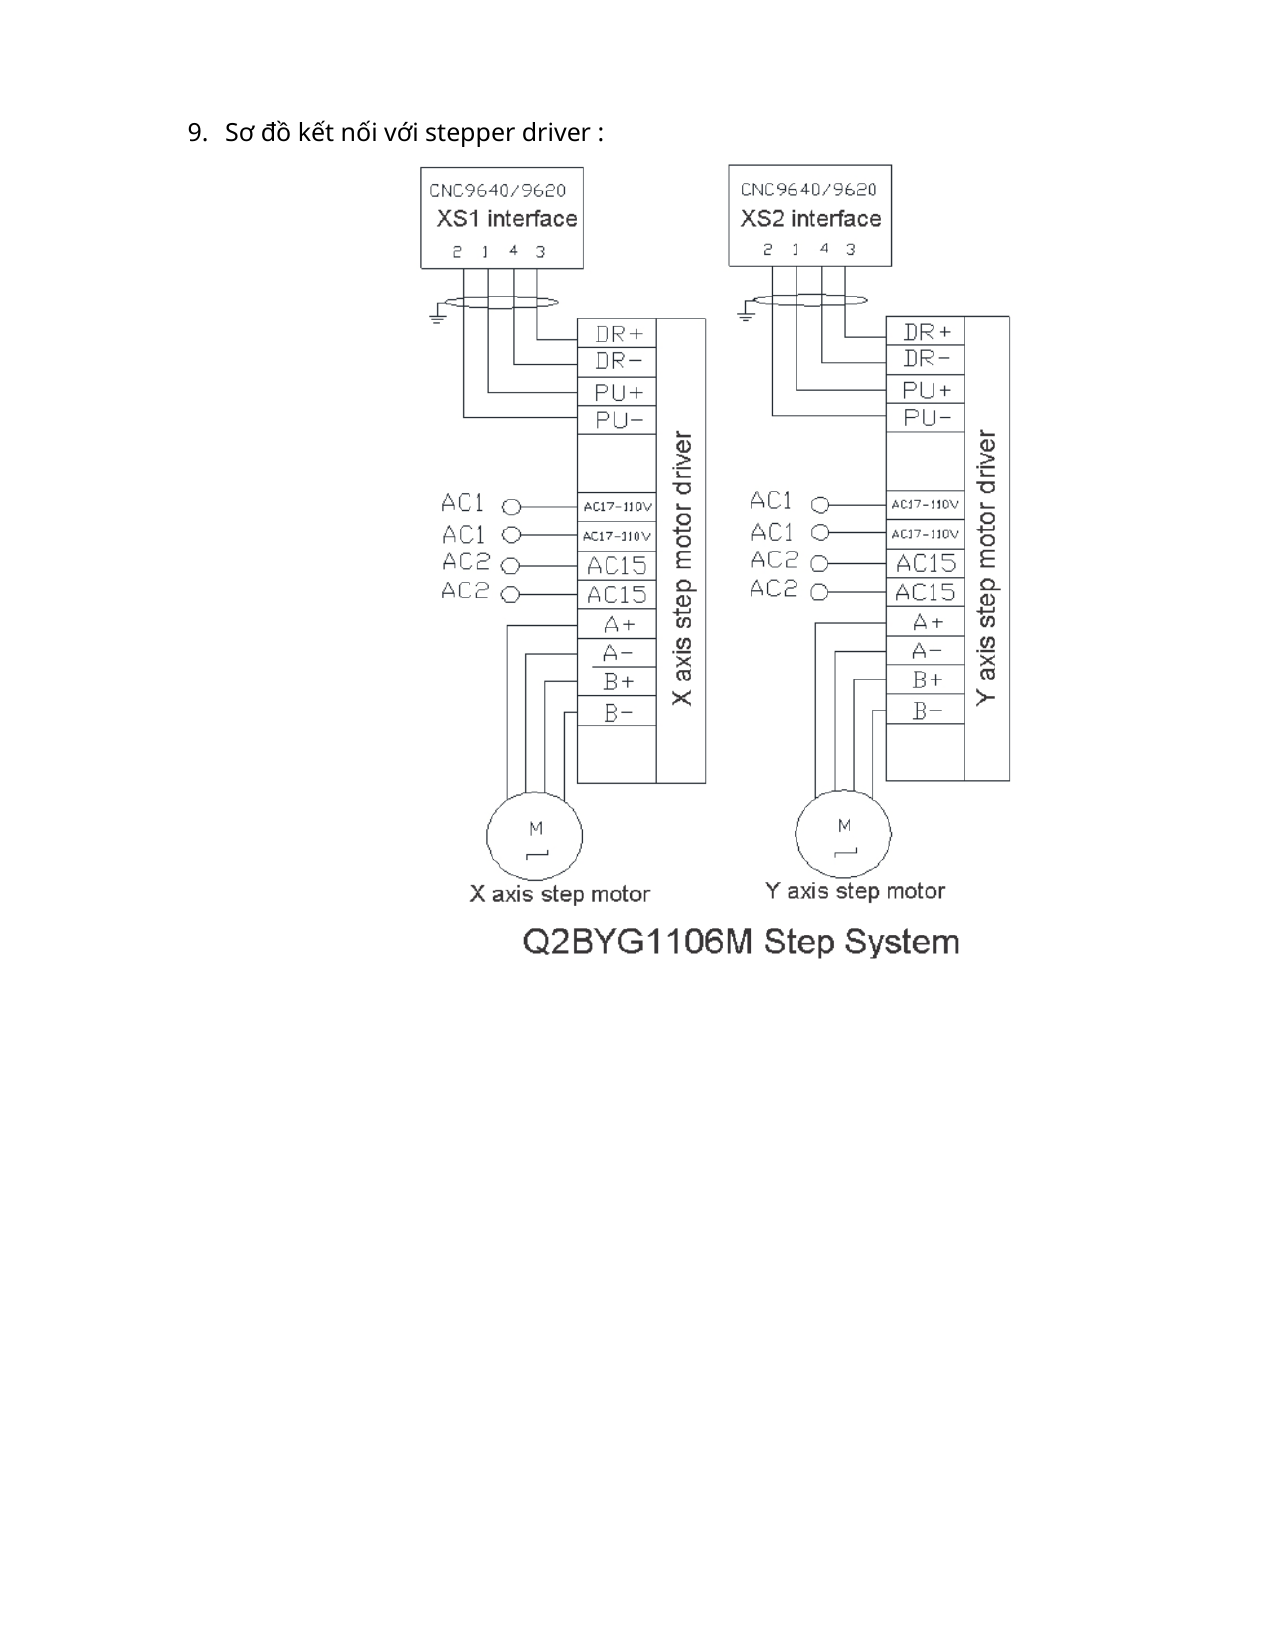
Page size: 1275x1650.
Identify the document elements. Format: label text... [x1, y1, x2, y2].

list Sơ đồ kết nối với stepper driver : [187, 114, 1200, 148]
picture [401, 153, 1024, 966]
